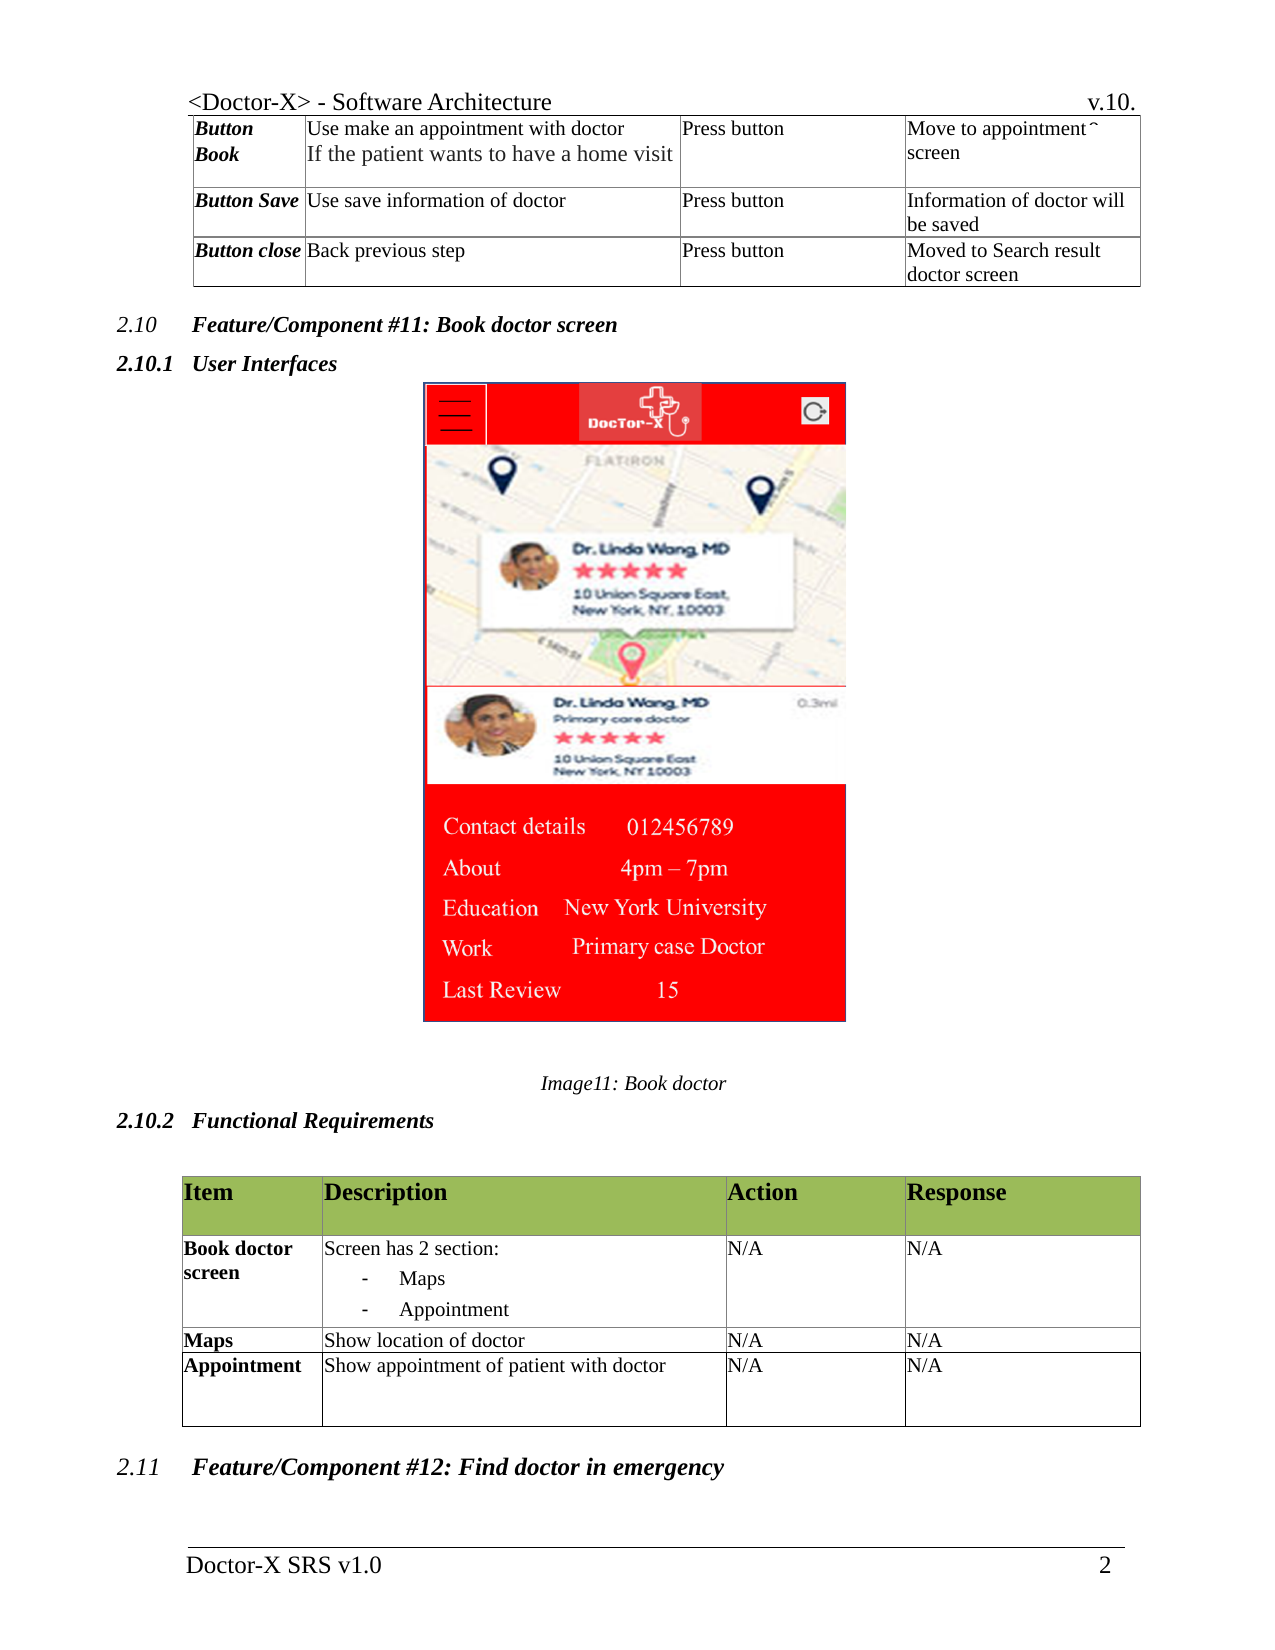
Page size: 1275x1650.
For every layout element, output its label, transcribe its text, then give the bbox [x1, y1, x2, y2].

table_cell Press button [681, 116, 905, 187]
subtitle Feature/Component #11: Book doctor screen [117, 311, 1137, 338]
table_cell N/A [727, 1328, 905, 1352]
subtitle User Interfaces [117, 350, 1137, 377]
table_cell Move to appointment screen [906, 116, 1140, 187]
table_cell Use save information of doctor [306, 188, 680, 236]
table_cell Show location of doctor [323, 1328, 726, 1352]
table_cell N/A [727, 1236, 905, 1327]
table_cell Screen has 2 section: Maps Appointment [323, 1236, 726, 1327]
table_cell Maps [183, 1328, 322, 1352]
table_cell Appointment [183, 1353, 322, 1426]
table_cell Button Save [194, 188, 305, 236]
table_header Response [906, 1177, 1140, 1235]
table_cell N/A [727, 1353, 905, 1426]
table_cell N/A [906, 1236, 1140, 1327]
picture [423, 382, 847, 1022]
table_cell Use make an appointment with doctor If the patient wants to have a home visit [306, 116, 680, 187]
text Image11: Book doctor [132, 1071, 1137, 1094]
table_cell Back previous step [306, 238, 680, 286]
table_cell Book doctor screen [183, 1236, 322, 1327]
table_header Item [183, 1177, 322, 1235]
table_cell Show appointment of patient with doctor [323, 1353, 726, 1426]
table_cell N/A [906, 1353, 1140, 1426]
table_cell Press button [681, 188, 905, 236]
table_cell Moved to Search result doctor screen [906, 238, 1140, 286]
table_cell Button Book [194, 116, 305, 187]
table_cell Button close [194, 238, 305, 286]
table_cell Press button [681, 238, 905, 286]
table_cell Information of doctor will be saved [906, 188, 1140, 236]
table_header Action [727, 1177, 905, 1235]
table_header Description [323, 1177, 726, 1235]
subtitle Feature/Component #12: Find doctor in emergency [117, 1452, 1137, 1481]
table_cell N/A [906, 1328, 1140, 1352]
subtitle Functional Requirements [117, 1107, 1137, 1133]
